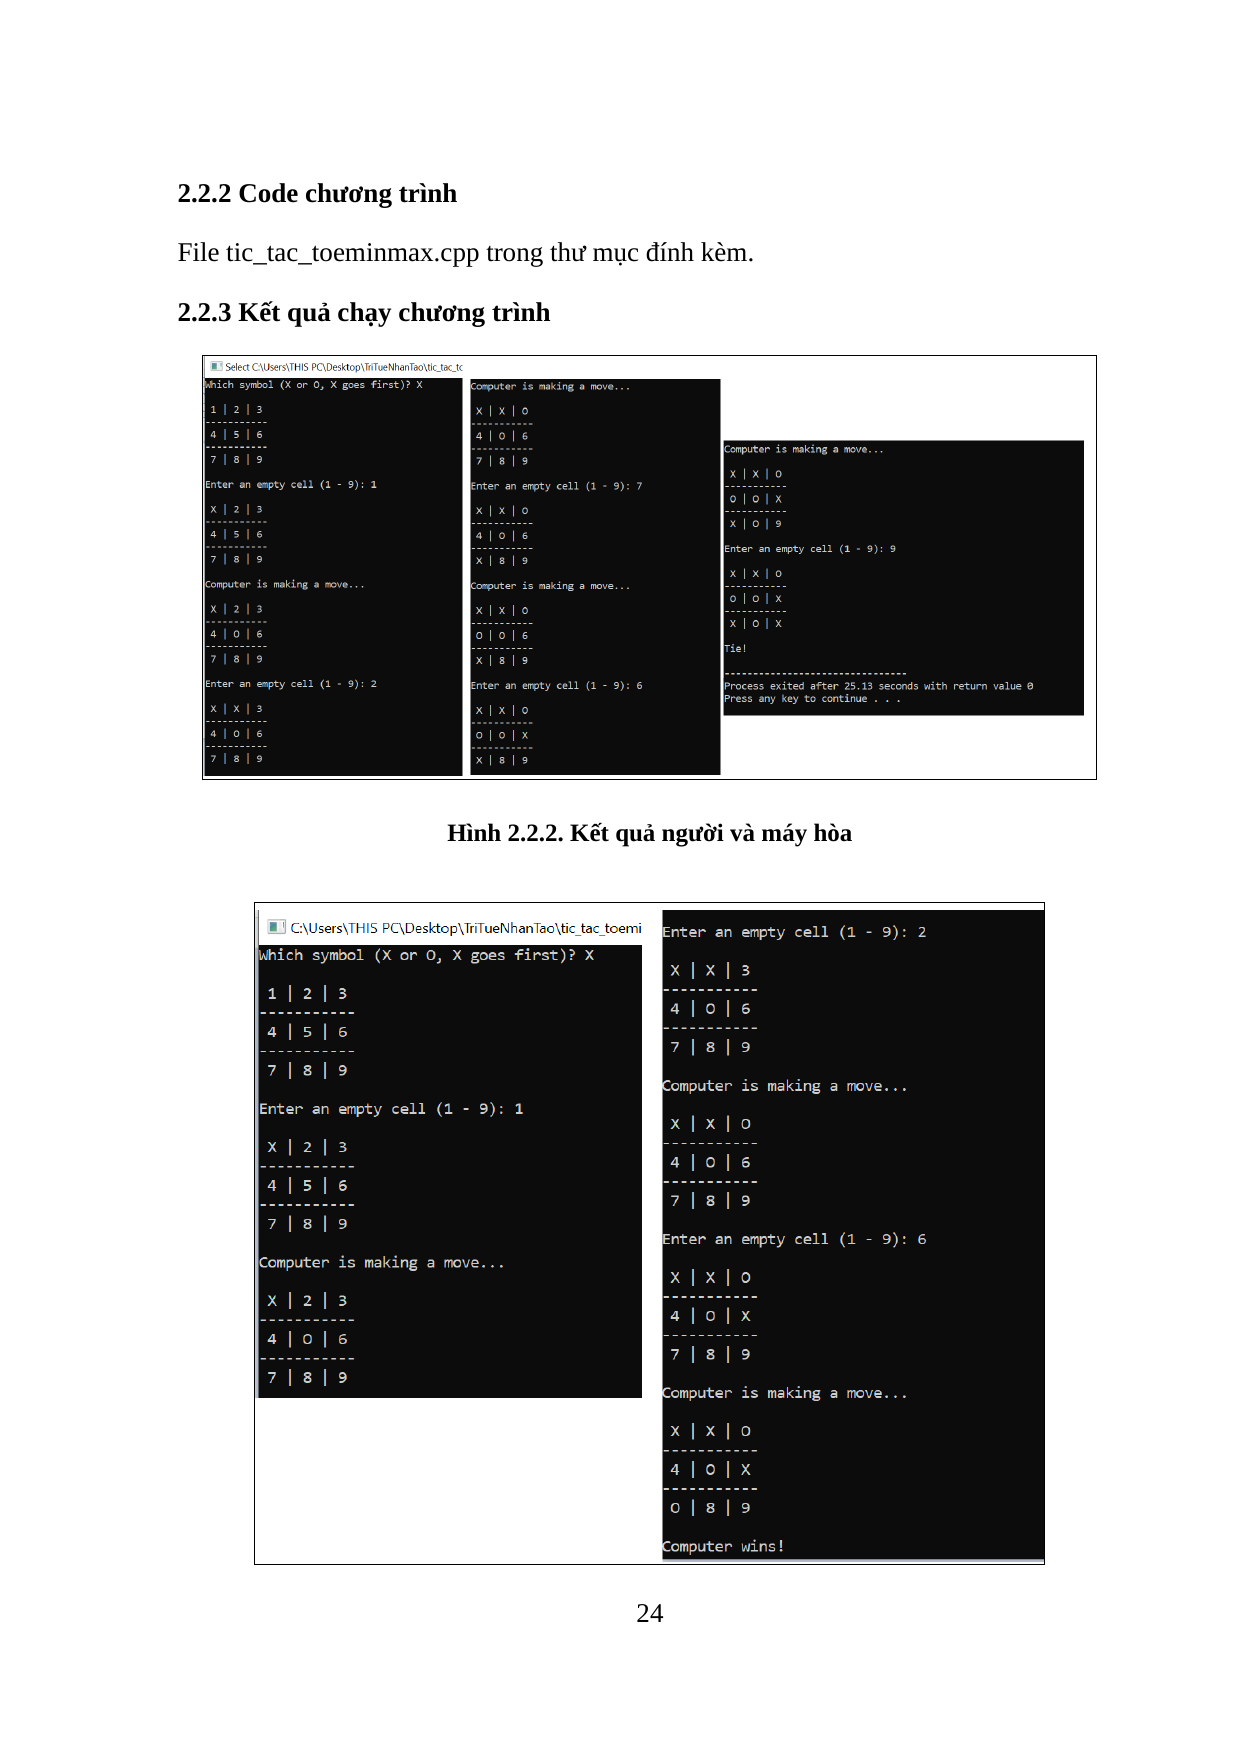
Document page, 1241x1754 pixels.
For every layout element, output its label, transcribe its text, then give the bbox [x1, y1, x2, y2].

subtitle Kết quả chạy chương trình [177, 296, 1122, 327]
subtitle Code chương trình [177, 177, 1122, 208]
text Hình 2.2.2. Kết quả người và máy hòa [177, 818, 1122, 847]
text File tic_tac_toeminmax.cpp trong thư mục đính kèm. [177, 236, 1122, 268]
picture [255, 903, 1044, 1564]
picture [203, 356, 1096, 779]
